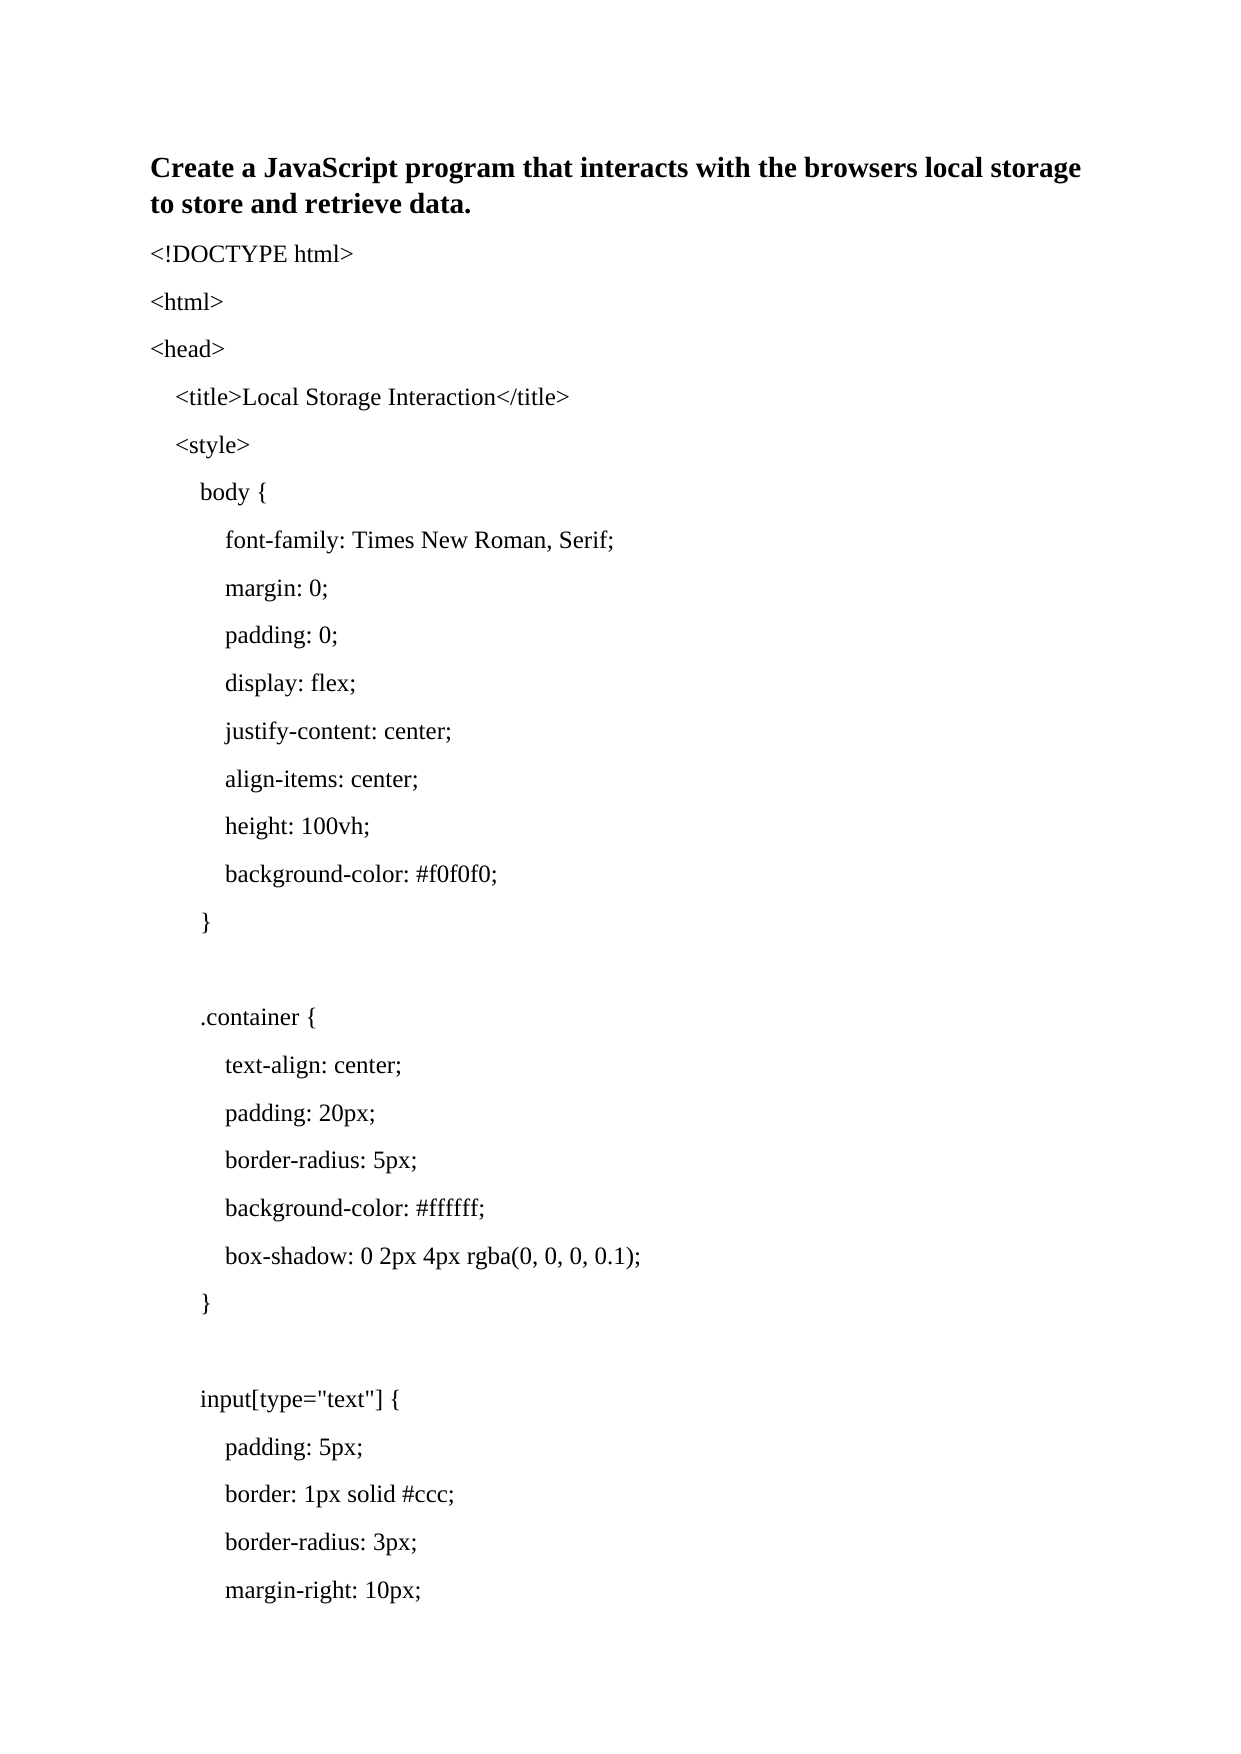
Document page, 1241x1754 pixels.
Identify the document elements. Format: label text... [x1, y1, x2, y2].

text border-radius: 5px; [150, 1145, 1090, 1174]
text Create a JavaScript program that interacts with the browsers local storage to store and retrieve data. [150, 150, 1090, 220]
text border: 1px solid #ccc; [150, 1479, 1090, 1508]
text box-shadow: 0 2px 4px rgba(0, 0, 0, 0.1); [150, 1241, 1090, 1269]
text padding: 20px; [150, 1098, 1090, 1126]
text .container { [150, 1002, 1090, 1031]
text margin: 0; [150, 573, 1090, 602]
text justify-content: center; [150, 716, 1090, 745]
text padding: 5px; [150, 1432, 1090, 1460]
text input[type="text"] { [150, 1384, 1090, 1413]
text padding: 0; [150, 621, 1090, 649]
text } [150, 1288, 1090, 1317]
text <style> [150, 430, 1090, 458]
text <title>Local Storage Interaction</title> [150, 382, 1090, 411]
text margin-right: 10px; [150, 1575, 1090, 1603]
text height: 100vh; [150, 811, 1090, 840]
text <html> [150, 287, 1090, 315]
text } [150, 907, 1090, 936]
text <head> [150, 334, 1090, 363]
text background-color: #ffffff; [150, 1193, 1090, 1222]
text text-align: center; [150, 1050, 1090, 1079]
text border-radius: 3px; [150, 1527, 1090, 1556]
text font-family: Times New Roman, Serif; [150, 525, 1090, 554]
text body { [150, 477, 1090, 506]
text display: flex; [150, 668, 1090, 697]
text background-color: #f0f0f0; [150, 859, 1090, 888]
text <!DOCTYPE html> [150, 239, 1090, 268]
text align-items: center; [150, 764, 1090, 792]
